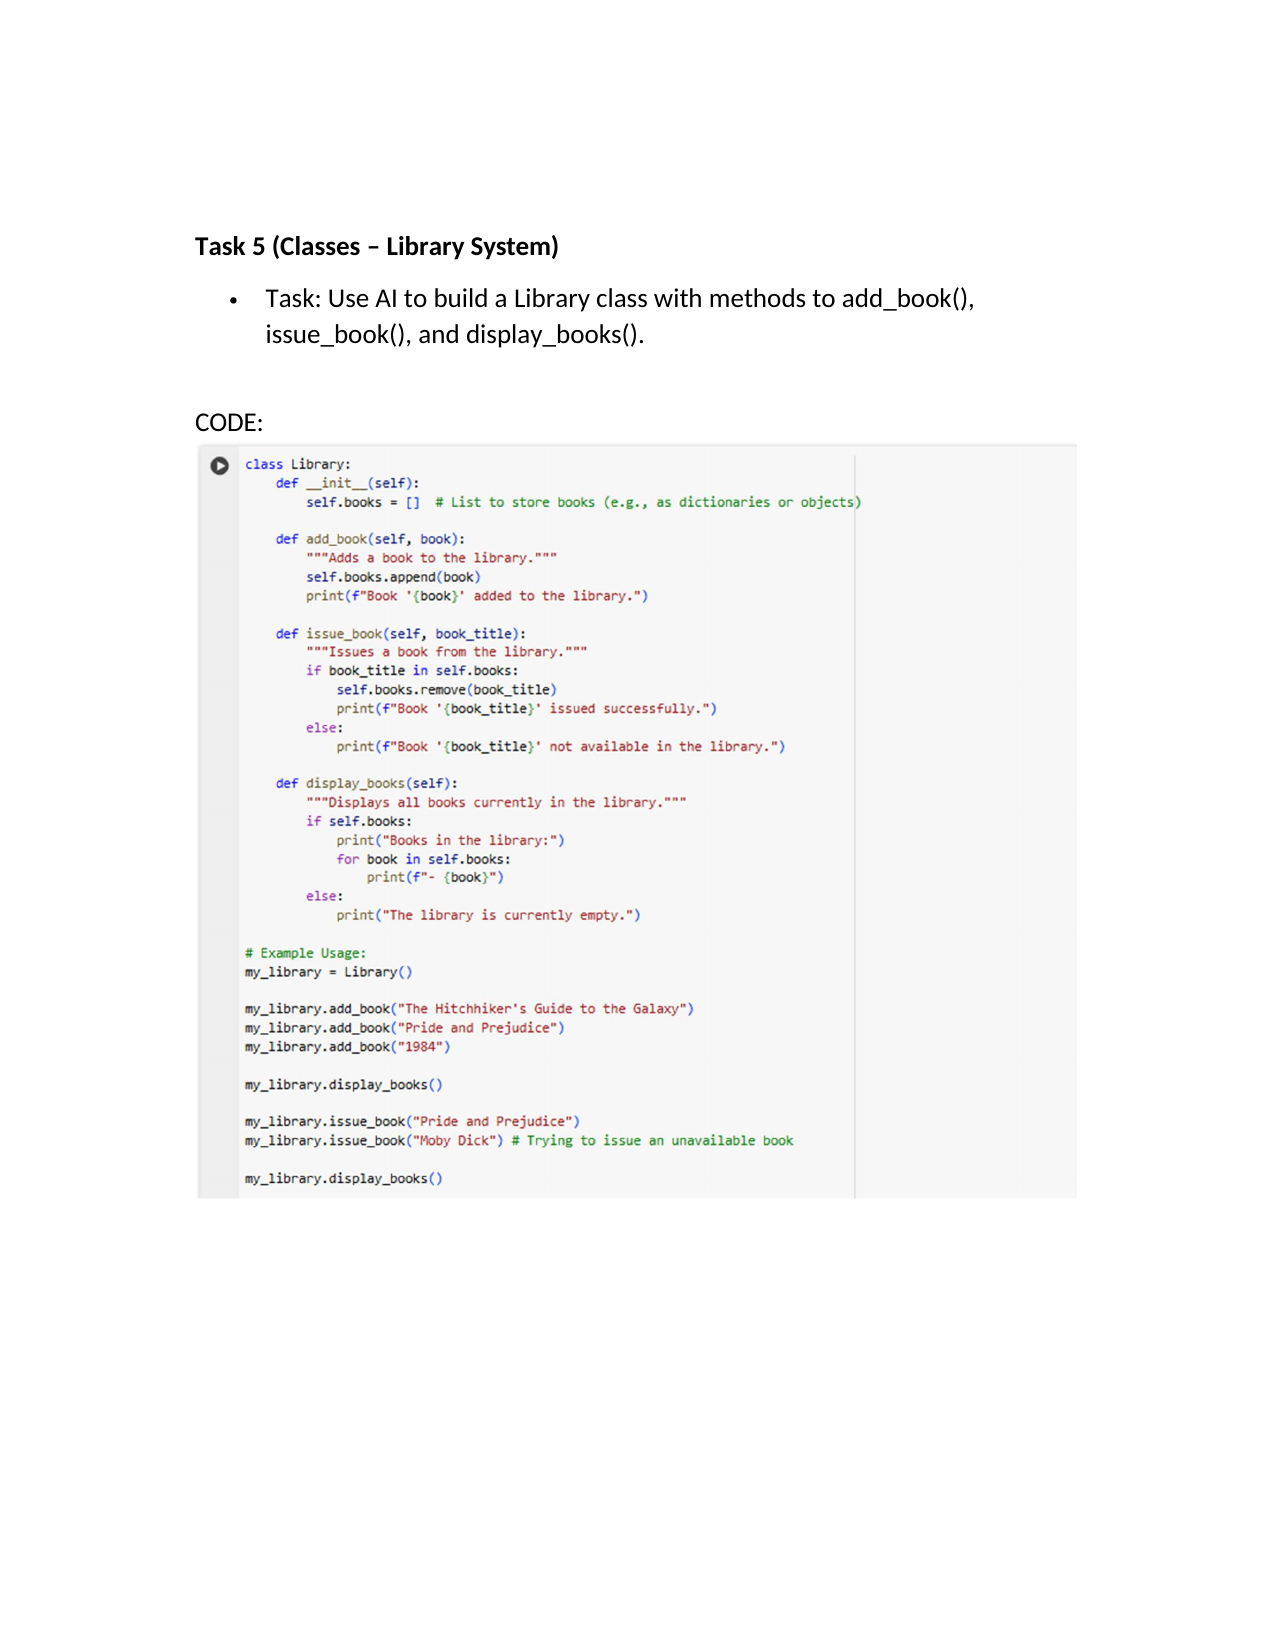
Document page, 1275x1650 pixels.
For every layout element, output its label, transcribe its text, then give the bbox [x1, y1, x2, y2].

text CODE: [195, 405, 1087, 438]
subtitle Task 5 (Classes – Library System) [195, 229, 1087, 262]
list Task: Use AI to build a Library class with methods to add_book(), issue_book(), and display_books(). [230, 281, 981, 350]
picture [194, 440, 1077, 1199]
